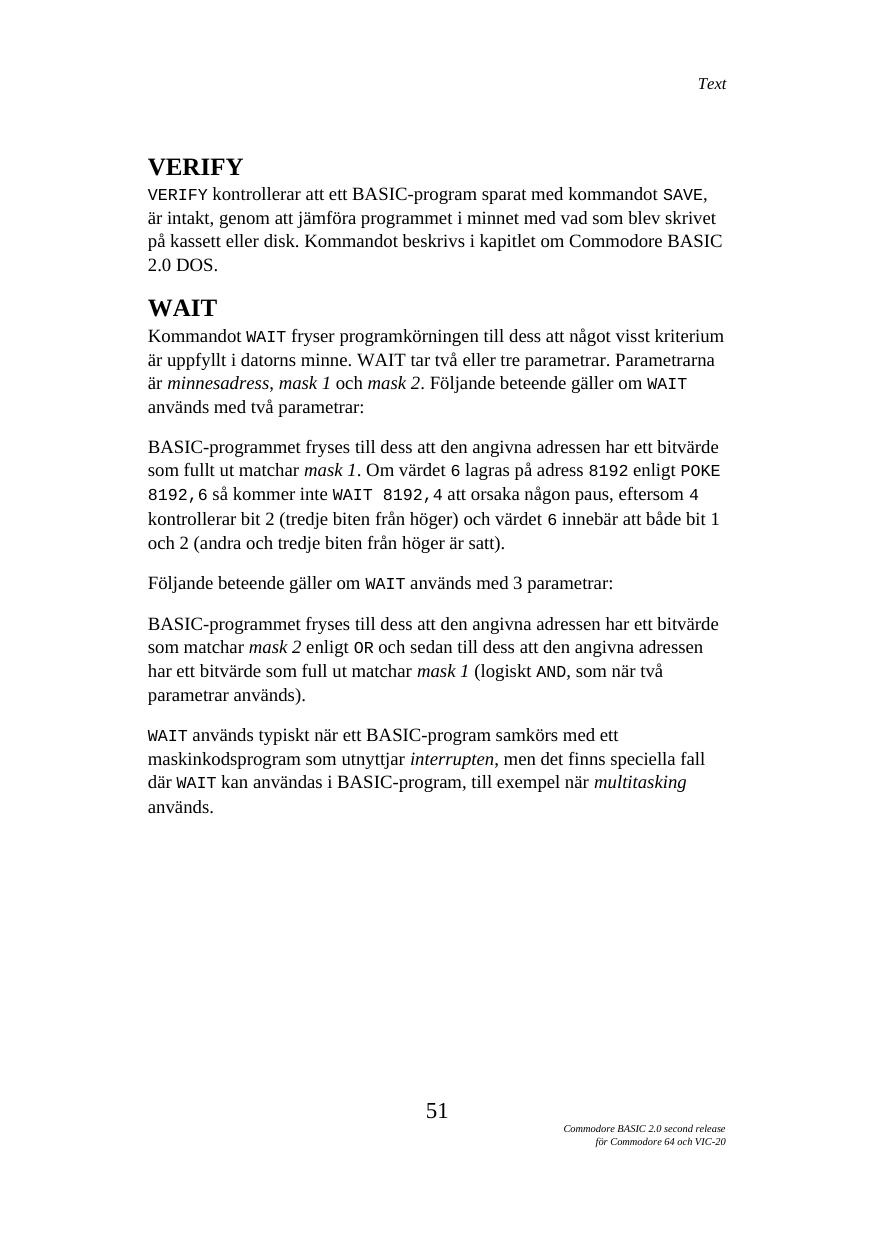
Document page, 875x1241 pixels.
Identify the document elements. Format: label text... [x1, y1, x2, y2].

text Kommandot WAIT fryser programkörningen till dess att något visst kriterium är uppfyllt i datorns minne. WAIT tar två eller tre parametrar. Parametrarna är minnesadress, mask 1 och mask 2. Följande beteende gäller om WAIT används med två parametrar: [148, 324, 726, 418]
subtitle WAIT [148, 293, 726, 322]
text Följande beteende gäller om WAIT används med 3 parametrar: [148, 572, 726, 594]
text VERIFY kontrollerar att ett BASIC-program sparat med kommandot SAVE, är intakt, genom att jämföra programmet i minnet med vad som blev skrivet på kassett eller disk. Kommandot beskrivs i kapitlet om Commodore BASIC 2.0 DOS. [148, 183, 726, 275]
text BASIC-programmet fryses till dess att den angivna adressen har ett bitvärde som fullt ut matchar mask 1. Om värdet 6 lagras på adress 8192 enligt POKE 8192,6 så kommer inte WAIT 8192,4 att orsaka någon paus, eftersom 4 kontrollerar bit 2 (tredje biten från höger) och värdet 6 innebär att både bit 1 och 2 (andra och tredje biten från höger är satt). [148, 436, 726, 553]
text WAIT används typiskt när ett BASIC-program samkörs med ett maskinkodsprogram som utnyttjar interrupten, men det finns speciella fall där WAIT kan användas i BASIC-program, till exempel när multitasking används. [148, 724, 726, 817]
text BASIC-programmet fryses till dess att den angivna adressen har ett bitvärde som matchar mask 2 enligt OR och sedan till dess att den angivna adressen har ett bitvärde som full ut matchar mask 1 (logiskt AND, som när två parametrar används). [148, 612, 726, 706]
subtitle VERIFY [148, 152, 726, 181]
